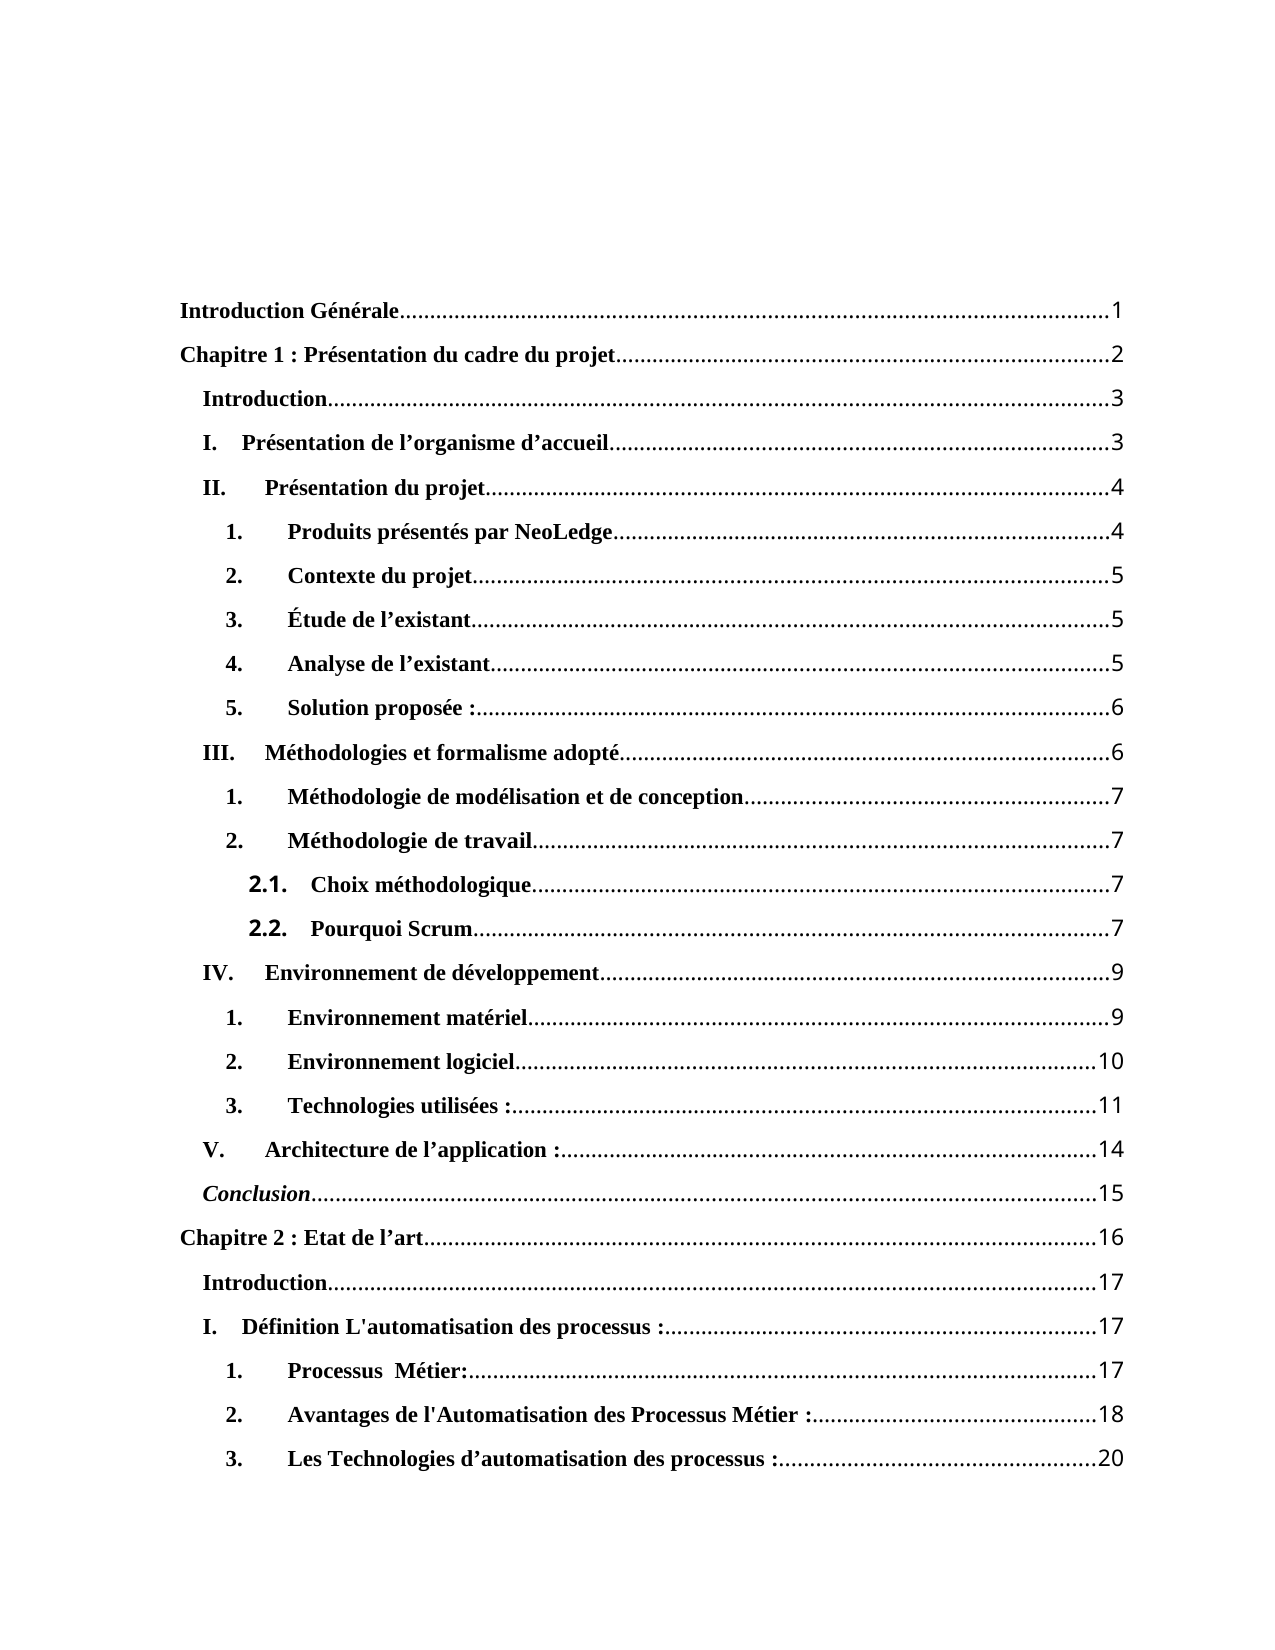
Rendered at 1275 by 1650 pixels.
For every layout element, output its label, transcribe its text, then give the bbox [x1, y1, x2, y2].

text 1. Processus Métier: 17 [196, 1354, 1125, 1385]
text IV. Environnement de développement 9 [173, 956, 1125, 987]
text 2. Méthodologie de travail 7 [196, 824, 1125, 855]
text Introduction Générale 1 [150, 294, 1125, 325]
text 3. Technologies utilisées : 11 [196, 1089, 1125, 1120]
text I. Définition L'automatisation des processus : 17 [173, 1309, 1125, 1341]
text 2. Contexte du projet 5 [196, 559, 1125, 590]
text 2. Environnement logiciel 10 [196, 1044, 1125, 1076]
text Introduction 3 [173, 382, 1125, 413]
text II. Présentation du projet 4 [173, 470, 1125, 502]
text 2.1. Choix méthodologique 7 [219, 868, 1125, 899]
text 3. Étude de l’existant 5 [196, 603, 1125, 634]
text Chapitre 1 : Présentation du cadre du projet 2 [150, 338, 1125, 369]
text V. Architecture de l’application : 14 [173, 1133, 1125, 1164]
text 3. Les Technologies d’automatisation des processus : 20 [196, 1442, 1125, 1473]
text Chapitre 2 : Etat de l’art 16 [150, 1221, 1125, 1252]
text Introduction 17 [173, 1265, 1125, 1297]
text 1. Environnement matériel 9 [196, 1000, 1125, 1032]
text Conclusion 15 [173, 1177, 1125, 1208]
text 2. Avantages de l'Automatisation des Processus Métier : 18 [196, 1398, 1125, 1429]
text 1. Produits présentés par NeoLedge 4 [196, 514, 1125, 546]
text 2.2. Pourquoi Scrum 7 [219, 912, 1125, 943]
text 5. Solution proposée : 6 [196, 691, 1125, 722]
text I. Présentation de l’organisme d’accueil 3 [173, 426, 1125, 457]
text 4. Analyse de l’existant 5 [196, 647, 1125, 678]
text III. Méthodologies et formalisme adopté 6 [173, 735, 1125, 767]
text 1. Méthodologie de modélisation et de conception 7 [196, 779, 1125, 811]
